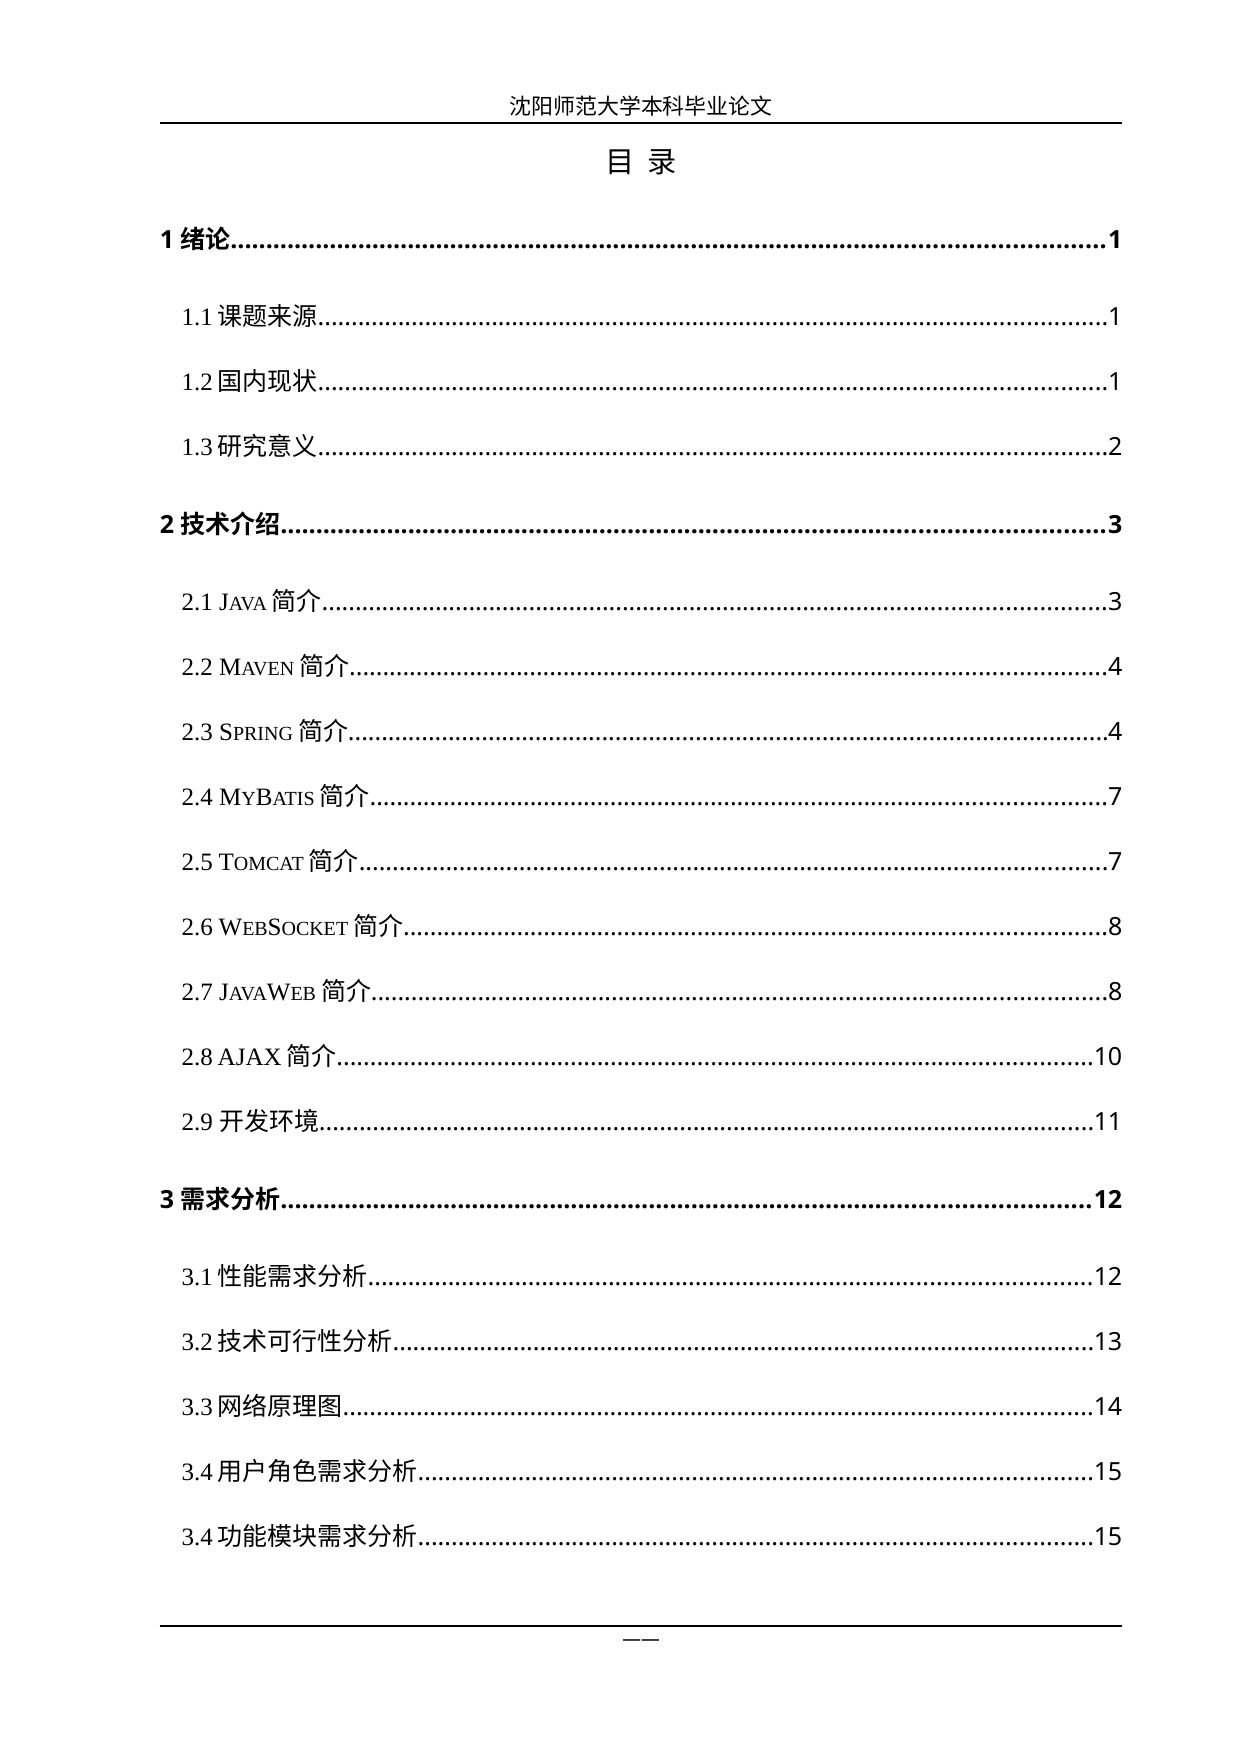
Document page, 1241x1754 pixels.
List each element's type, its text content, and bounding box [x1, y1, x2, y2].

text 3.4用户角色需求分析 15 [181, 1437, 1122, 1502]
text 2.4 MyBatis简介 7 [181, 762, 1122, 827]
text 2.5 Tomcat简介 7 [181, 827, 1122, 892]
text 1 绪论 1 [159, 205, 1122, 270]
text 3 需求分析 12 [159, 1165, 1122, 1230]
text 1.3研究意义 2 [181, 412, 1122, 477]
text 2.3 Spring简介 4 [181, 697, 1122, 762]
text 3.2技术可行性分析 13 [181, 1307, 1122, 1372]
text 1.2国内现状 1 [181, 347, 1122, 412]
text 1.1课题来源 1 [181, 282, 1122, 347]
text 3.4功能模块需求分析 15 [181, 1502, 1122, 1567]
text 2.2 Maven简介 4 [181, 632, 1122, 697]
text 目 录 [159, 127, 1122, 192]
text 3.3网络原理图 14 [181, 1372, 1122, 1437]
text 2.6 WebSocket简介 8 [181, 892, 1122, 957]
text 2.7 JavaWeb简介 8 [181, 957, 1122, 1022]
text 2 技术介绍 3 [159, 490, 1122, 555]
text 2.8 AJAX简介 10 [181, 1022, 1122, 1087]
text 2.9 开发环境 11 [181, 1087, 1122, 1152]
text 3.1性能需求分析 12 [181, 1242, 1122, 1307]
text 2.1 Java简介 3 [181, 567, 1122, 632]
